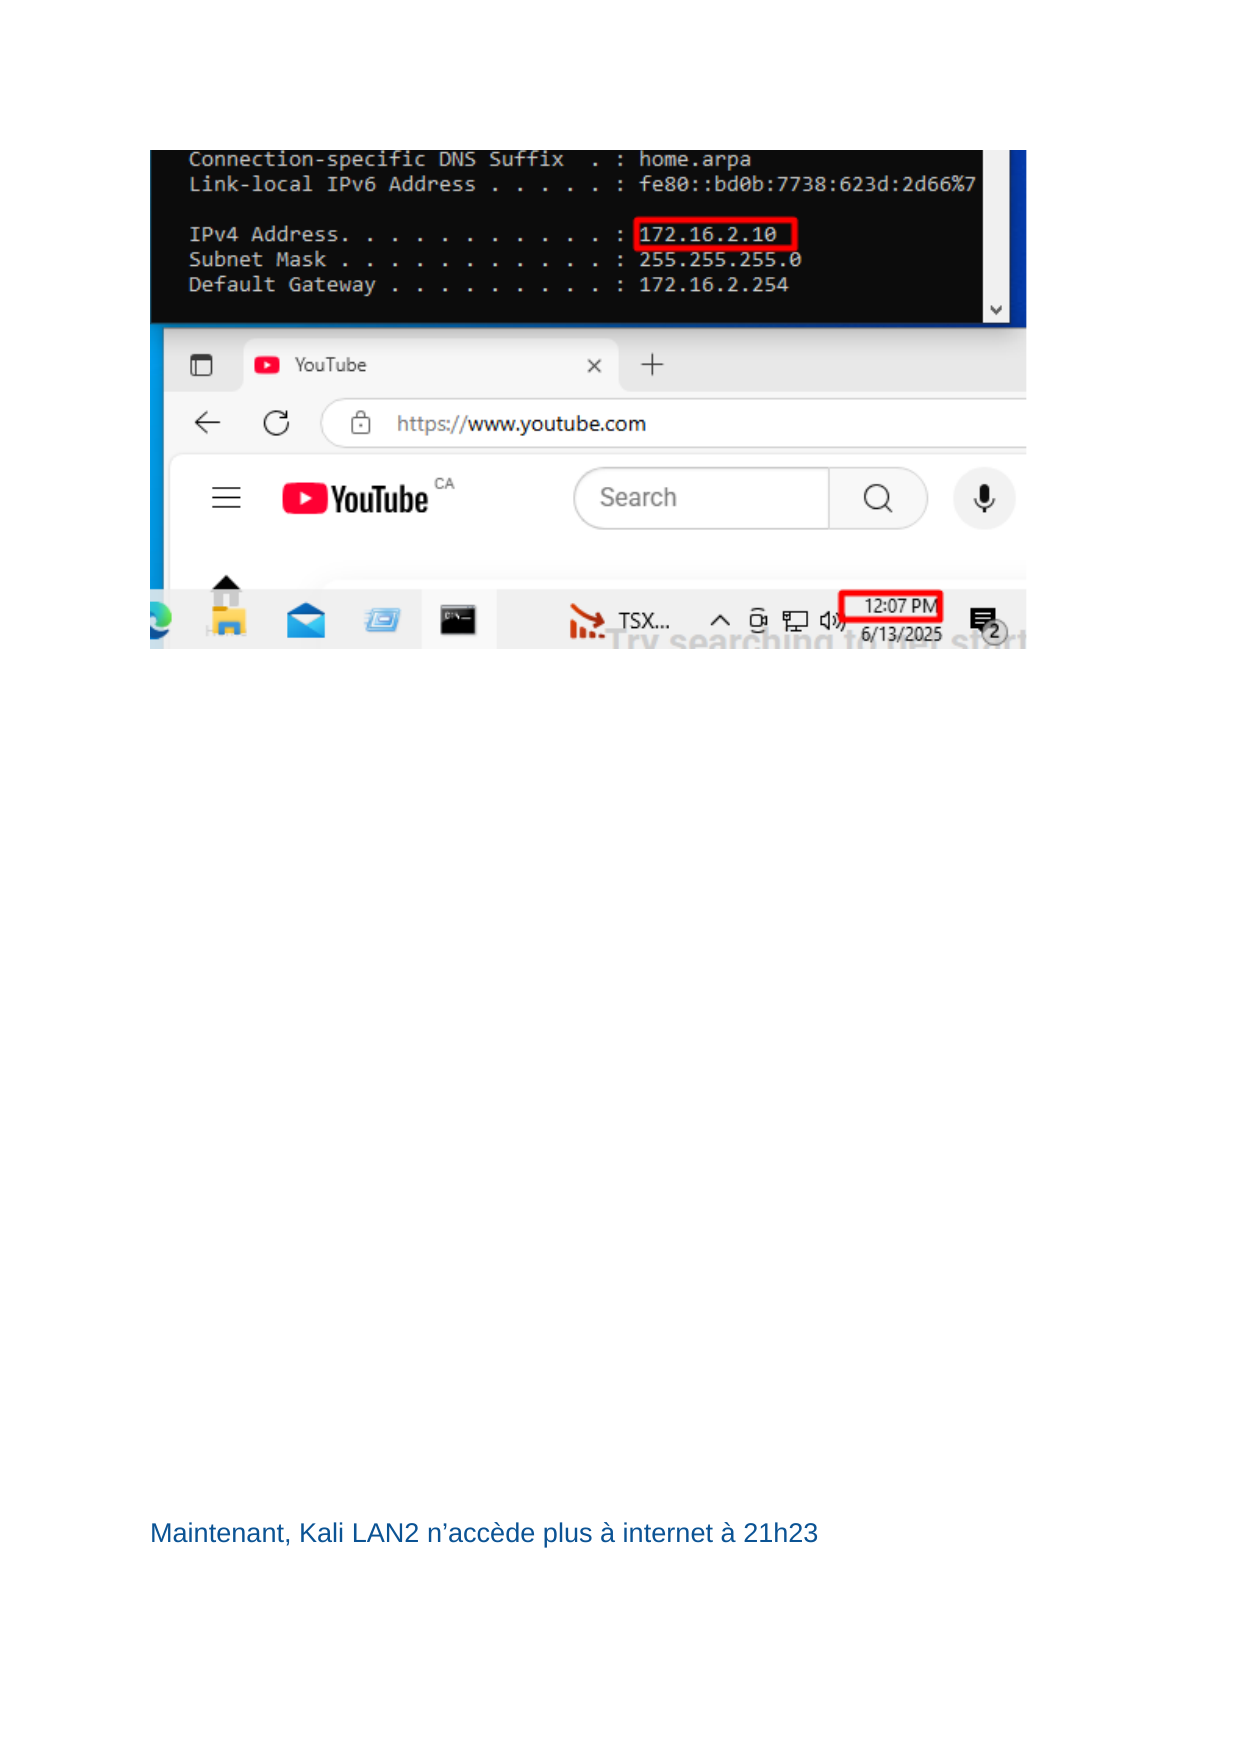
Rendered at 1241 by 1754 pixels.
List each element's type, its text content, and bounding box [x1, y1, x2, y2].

text Maintenant, Kali LAN2 n’accède plus à internet à 21h23 [150, 1517, 1153, 1548]
picture [150, 150, 1027, 649]
